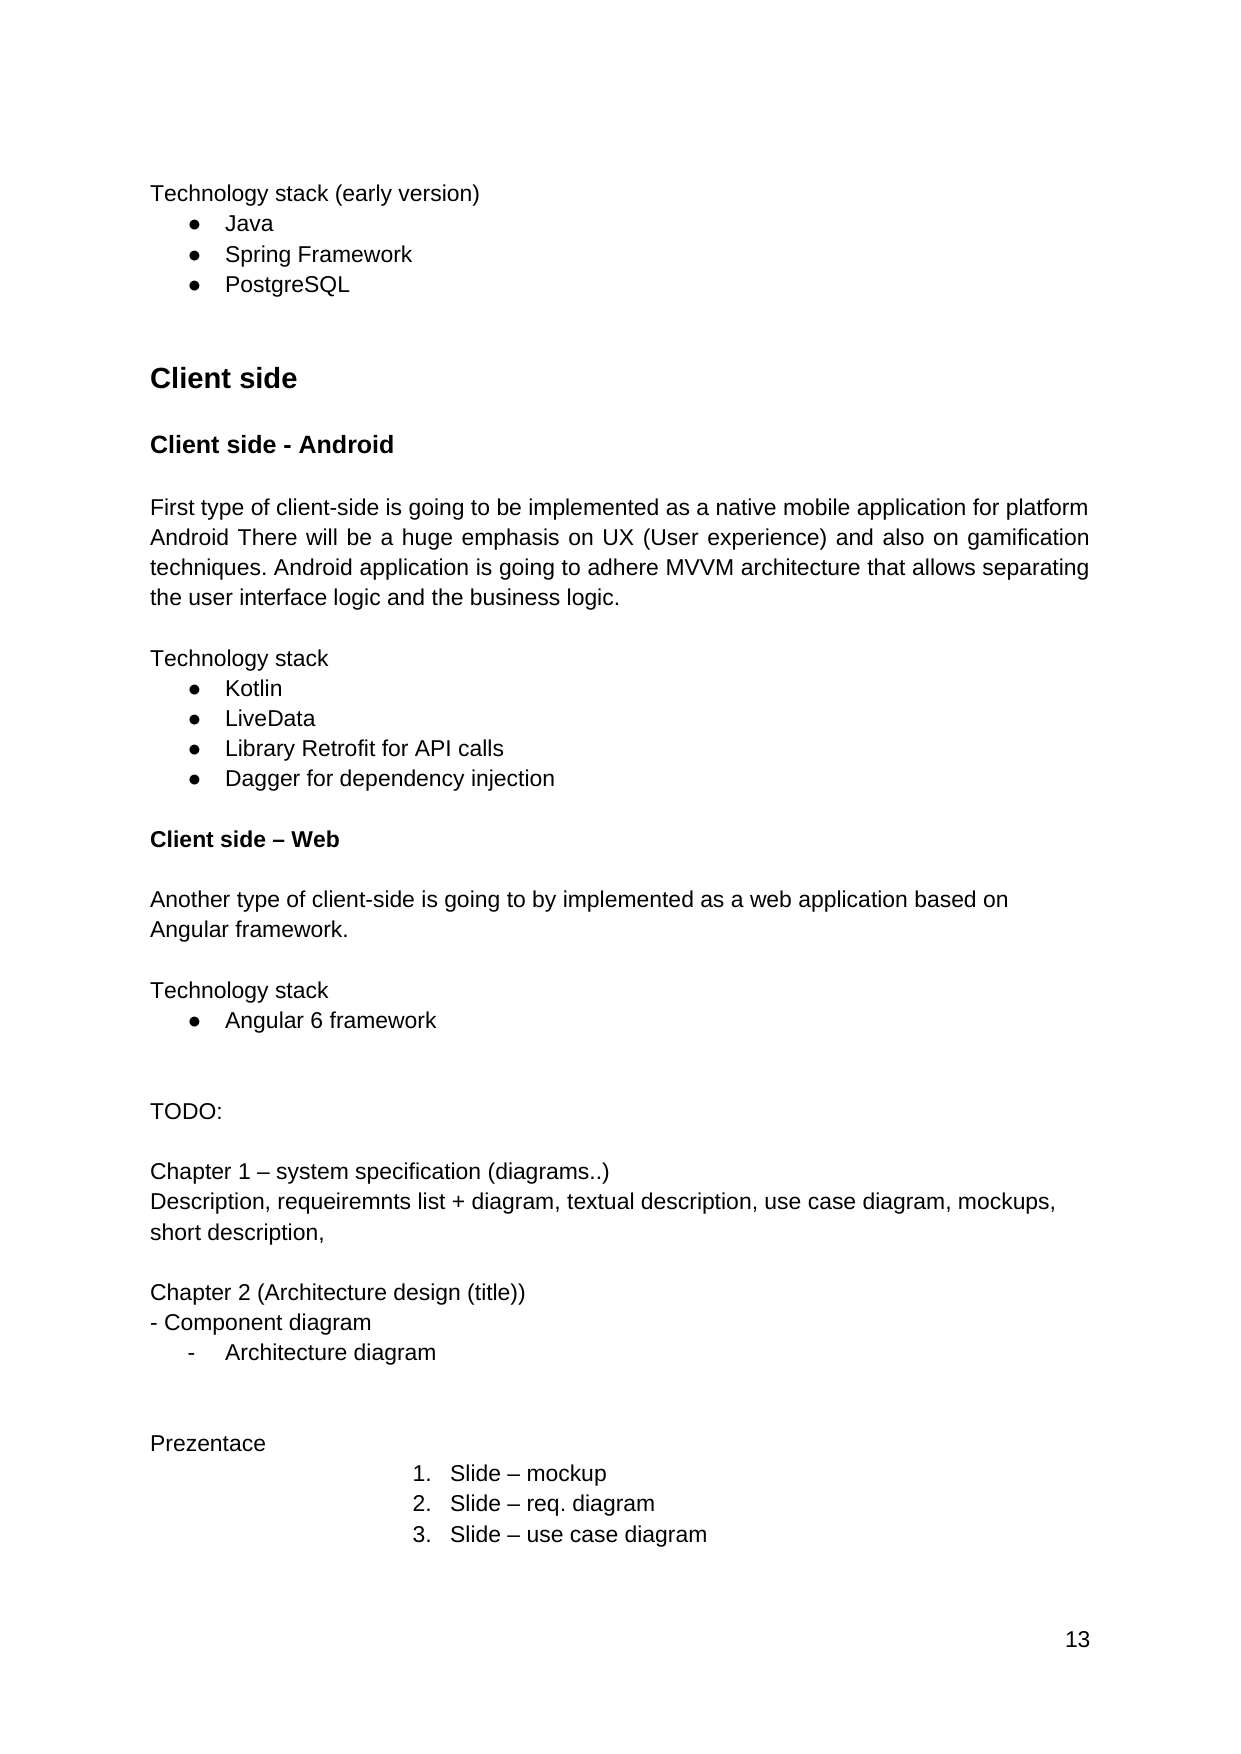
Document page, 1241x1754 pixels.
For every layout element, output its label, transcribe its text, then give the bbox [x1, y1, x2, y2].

text Client side – Web [150, 826, 1090, 852]
list Java [187, 210, 1090, 237]
text Another type of client-side is going to by implemented as a web application based on Angular framework. [150, 886, 1090, 943]
list Library Retrofit for API calls [187, 735, 1090, 761]
list Kotlin [187, 675, 1090, 701]
text Technology stack (early version) [150, 180, 1090, 207]
text Technology stack [150, 644, 1090, 671]
list Slide – use case diagram [412, 1521, 1090, 1547]
list Dagger for dependency injection [187, 765, 1090, 792]
text Client side [150, 361, 1090, 395]
list Slide – req. diagram [412, 1490, 1090, 1517]
text Client side - Android [150, 430, 1090, 459]
text - Component diagram [150, 1309, 1090, 1335]
text First type of client-side is going to be implemented as a native mobile application for platform Android There will be a huge emphasis on UX (User experience) and also on gamification techniques. Android application is going to adhere MVVM architecture that allows separating the user interface logic and the business logic. [150, 493, 1090, 610]
text Technology stack [150, 977, 1090, 1003]
list Slide – mockup [412, 1460, 1090, 1486]
text Description, requeiremnts list + diagram, textual description, use case diagram, mockups, short description, [150, 1188, 1090, 1245]
list LiveData [187, 705, 1090, 731]
text Prezentace [150, 1430, 1090, 1456]
list PostgreSQL [187, 271, 1090, 297]
list Angular 6 framework [187, 1007, 1090, 1033]
text Chapter 2 (Architecture design (title)) [150, 1279, 1090, 1305]
text Chapter 1 – system specification (diagrams..) [150, 1158, 1090, 1184]
list Spring Framework [187, 241, 1090, 267]
text TODO: [150, 1098, 1090, 1124]
list Architecture diagram [187, 1339, 1090, 1366]
